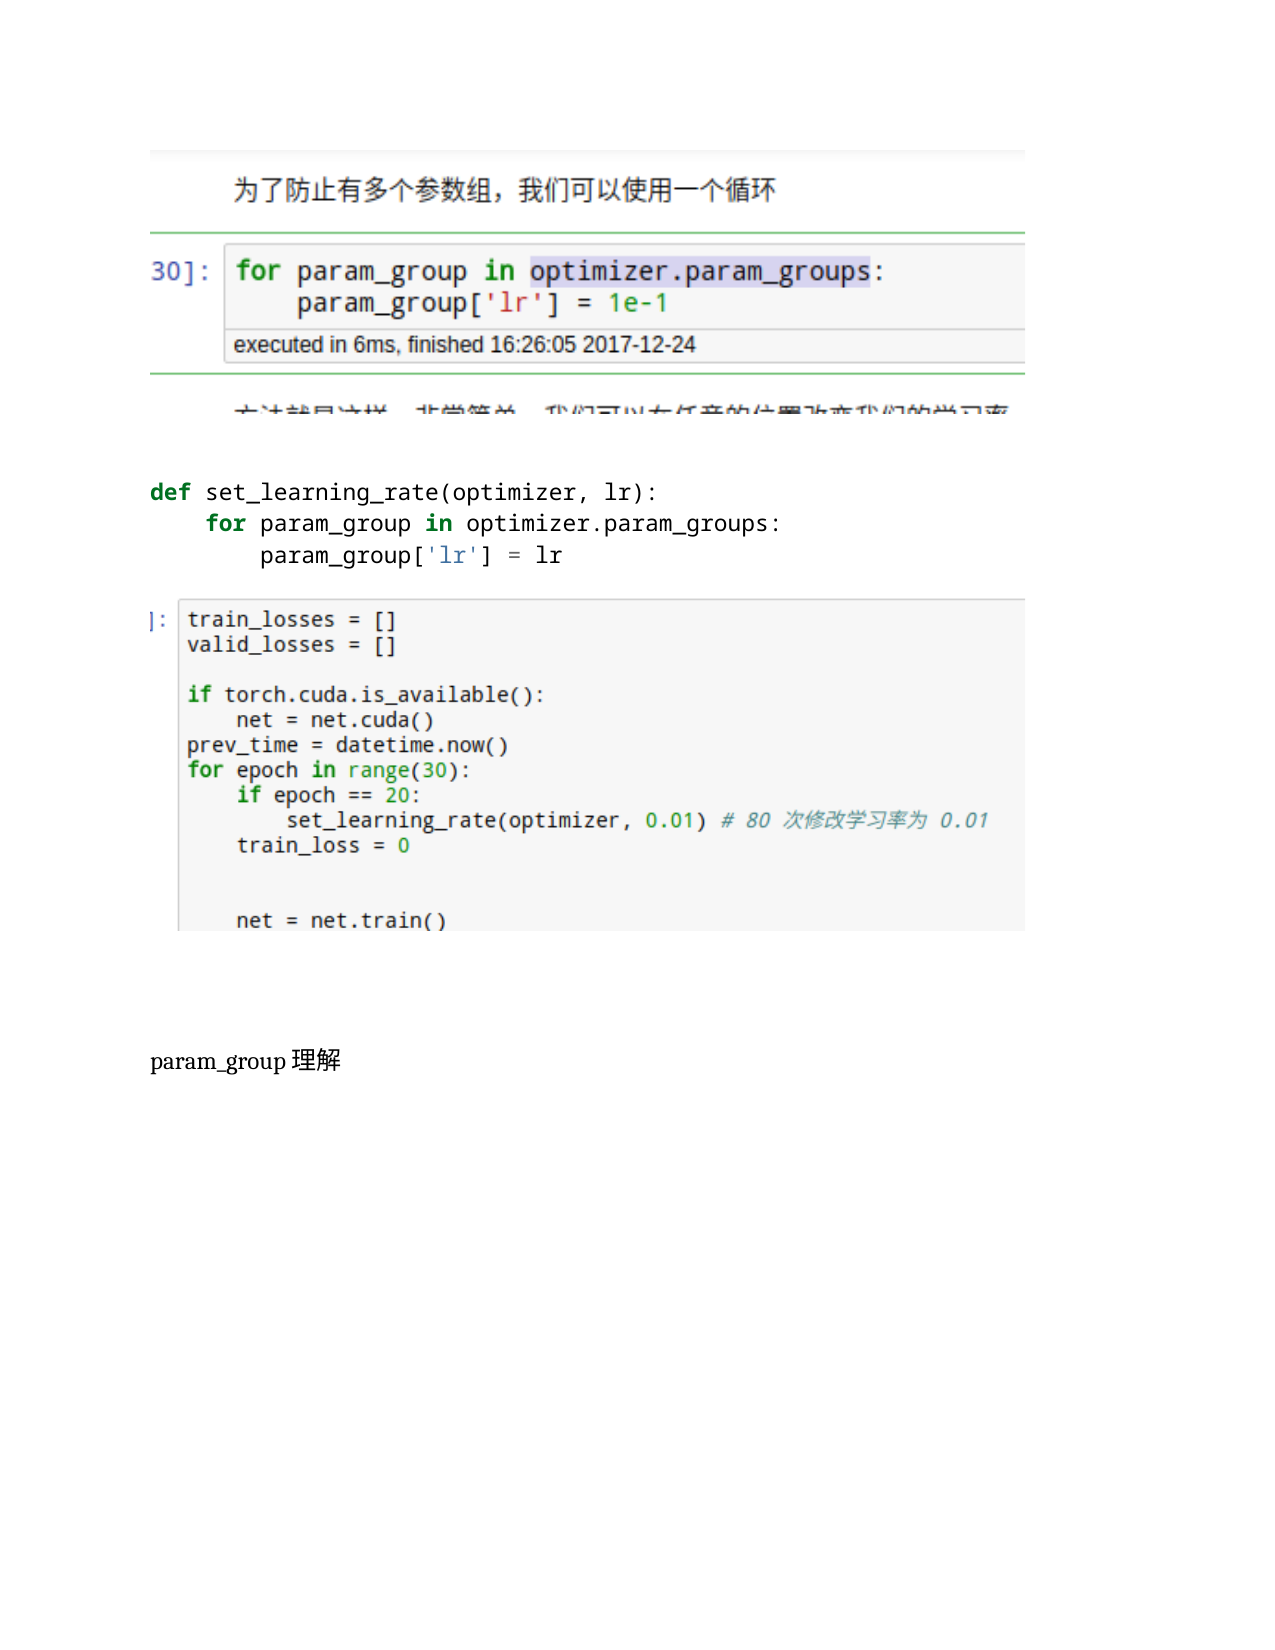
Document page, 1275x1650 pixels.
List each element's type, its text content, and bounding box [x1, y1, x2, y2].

picture [150, 150, 1025, 414]
text def set_learning_rate(optimizer, lr): for param_group in optimizer.param_groups: param_group['lr'] = lr [150, 476, 1125, 570]
picture [150, 590, 1025, 931]
text param_group理解 [150, 1047, 1125, 1075]
